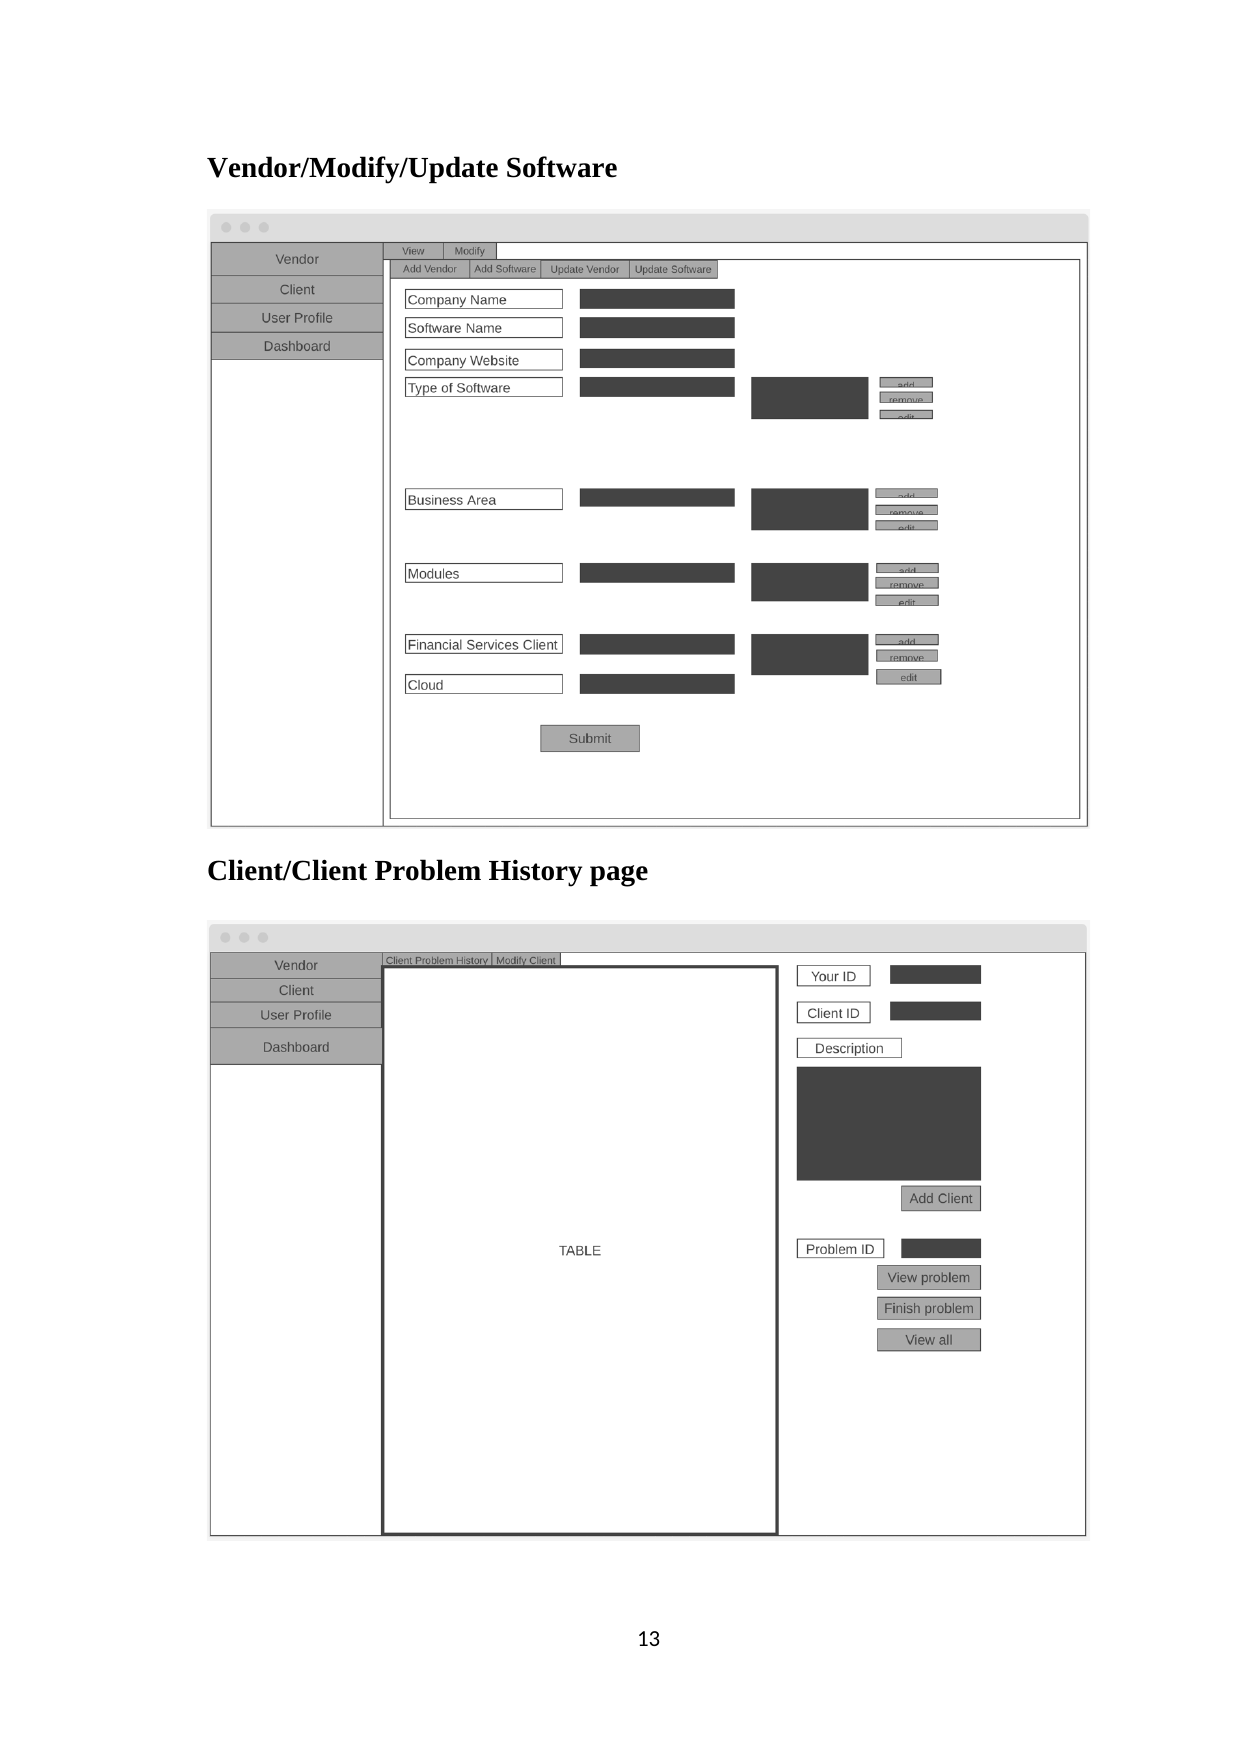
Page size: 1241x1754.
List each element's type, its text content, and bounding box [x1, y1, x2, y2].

picture [206, 920, 1091, 1541]
text Vendor/Modify/Update Software [207, 150, 1090, 183]
picture [206, 209, 1091, 829]
text Client/Client Problem History page [207, 853, 1090, 887]
